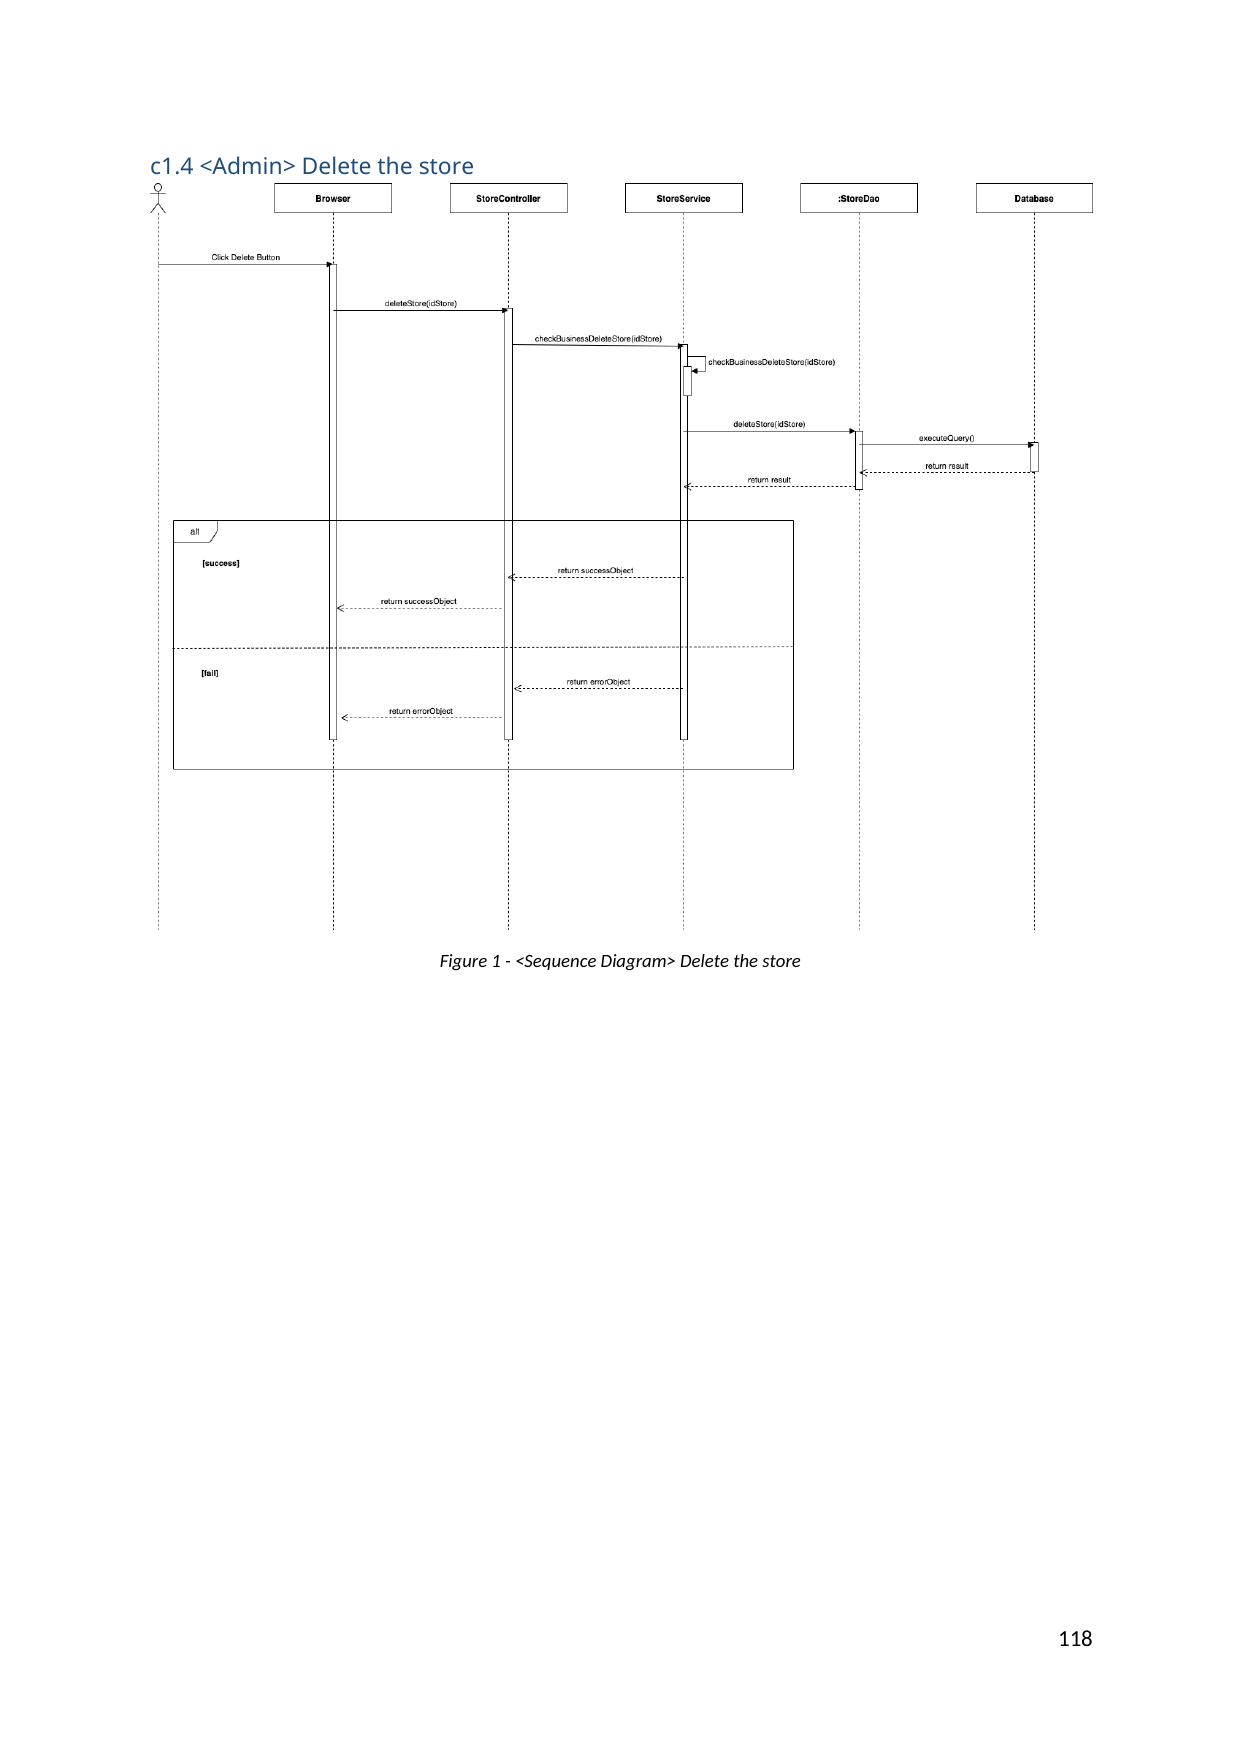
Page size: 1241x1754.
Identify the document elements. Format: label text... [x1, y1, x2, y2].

picture [150, 183, 1093, 930]
subtitle c1.4 <Admin> Delete the store [150, 150, 1093, 181]
text Figure 1 - <Sequence Diagram> Delete the store [150, 949, 1093, 972]
